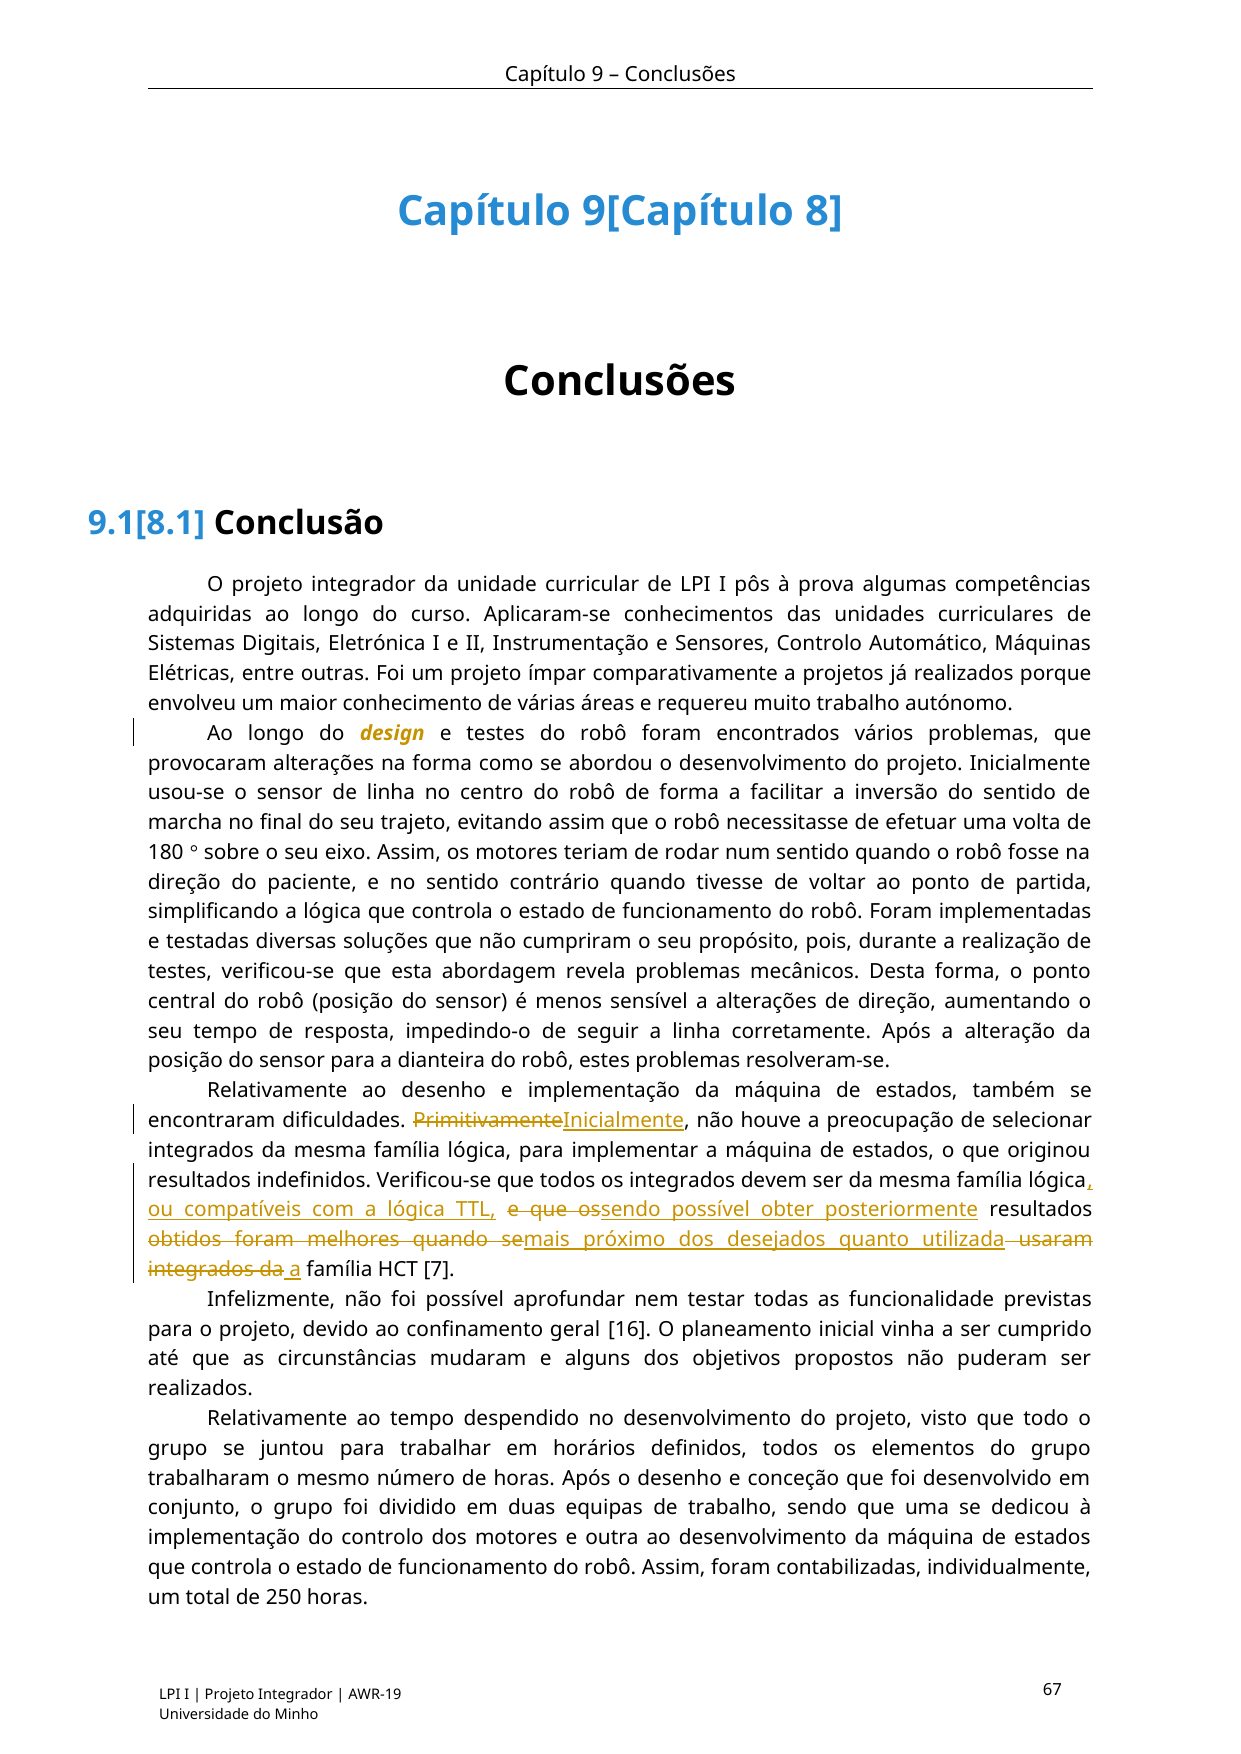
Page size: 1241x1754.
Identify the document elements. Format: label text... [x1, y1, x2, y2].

text Relativamente ao desenho e implementação da máquina de estados, também se encontraram dificuldades. , não houve a preocupação de selecionar integrados da mesma família lógica, para implementar a máquina de estados, o que originou resultados indefinidos. Verificou-se que todos os integrados devem ser da mesma família lógica resultados família HCT . [148, 1075, 1092, 1282]
text Infelizmente, não foi possível aprofundar nem testar todas as funcionalidade previstas para o projeto, devido ao confinamento geral . O planeamento inicial vinha a ser cumprido até que as circunstâncias mudaram e alguns dos objetivos propostos não puderam ser realizados. [148, 1284, 1092, 1402]
text O projeto integrador da unidade curricular de LPI I pôs à prova algumas competências adquiridas ao longo do curso. Aplicaram-se conhecimentos das unidades curriculares de Sistemas Digitais, Eletrónica I e II, Instrumentação e Sensores, Controlo Automático, Máquinas Elétricas, entre outras. Foi um projeto ímpar comparativamente a projetos já realizados porque envolveu um maior conhecimento de várias áreas e requereu muito trabalho autónomo. [148, 569, 1092, 716]
subtitle Conclusões [148, 181, 1092, 408]
subtitle Conclusão [88, 498, 1092, 544]
text Relativamente ao tempo despendido no desenvolvimento do projeto, visto que todo o grupo se juntou para trabalhar em horários definidos, todos os elementos do grupo trabalharam o mesmo número de horas. Após o desenho e conceção que foi desenvolvido em conjunto, o grupo foi dividido em duas equipas de trabalho, sendo que uma se dedicou à implementação do controlo dos motores e outra ao desenvolvimento da máquina de estados que controla o estado de funcionamento do robô. Assim, foram contabilizadas, individualmente, um total de 250 horas. [148, 1403, 1092, 1610]
text Ao longo do design e testes do robô foram encontrados vários problemas, que provocaram alterações na forma como se abordou o desenvolvimento do projeto. Inicialmente usou-se o sensor de linha no centro do robô de forma a facilitar a inversão do sentido de marcha no final do seu trajeto, evitando assim que o robô necessitasse de efetuar uma volta de 180 ° sobre o seu eixo. Assim, os motores teriam de rodar num sentido quando o robô fosse na direção do paciente, e no sentido contrário quando tivesse de voltar ao ponto de partida, simplificando a lógica que controla o estado de funcionamento do robô. Foram implementadas e testadas diversas soluções que não cumpriram o seu propósito, pois, durante a realização de testes, verificou-se que esta abordagem revela problemas mecânicos. Desta forma, o ponto central do robô (posição do sensor) é menos sensível a alterações de direção, aumentando o seu tempo de resposta, impedindo-o de seguir a linha corretamente. Após a alteração da posição do sensor para a dianteira do robô, estes problemas resolveram-se. [148, 718, 1092, 1074]
